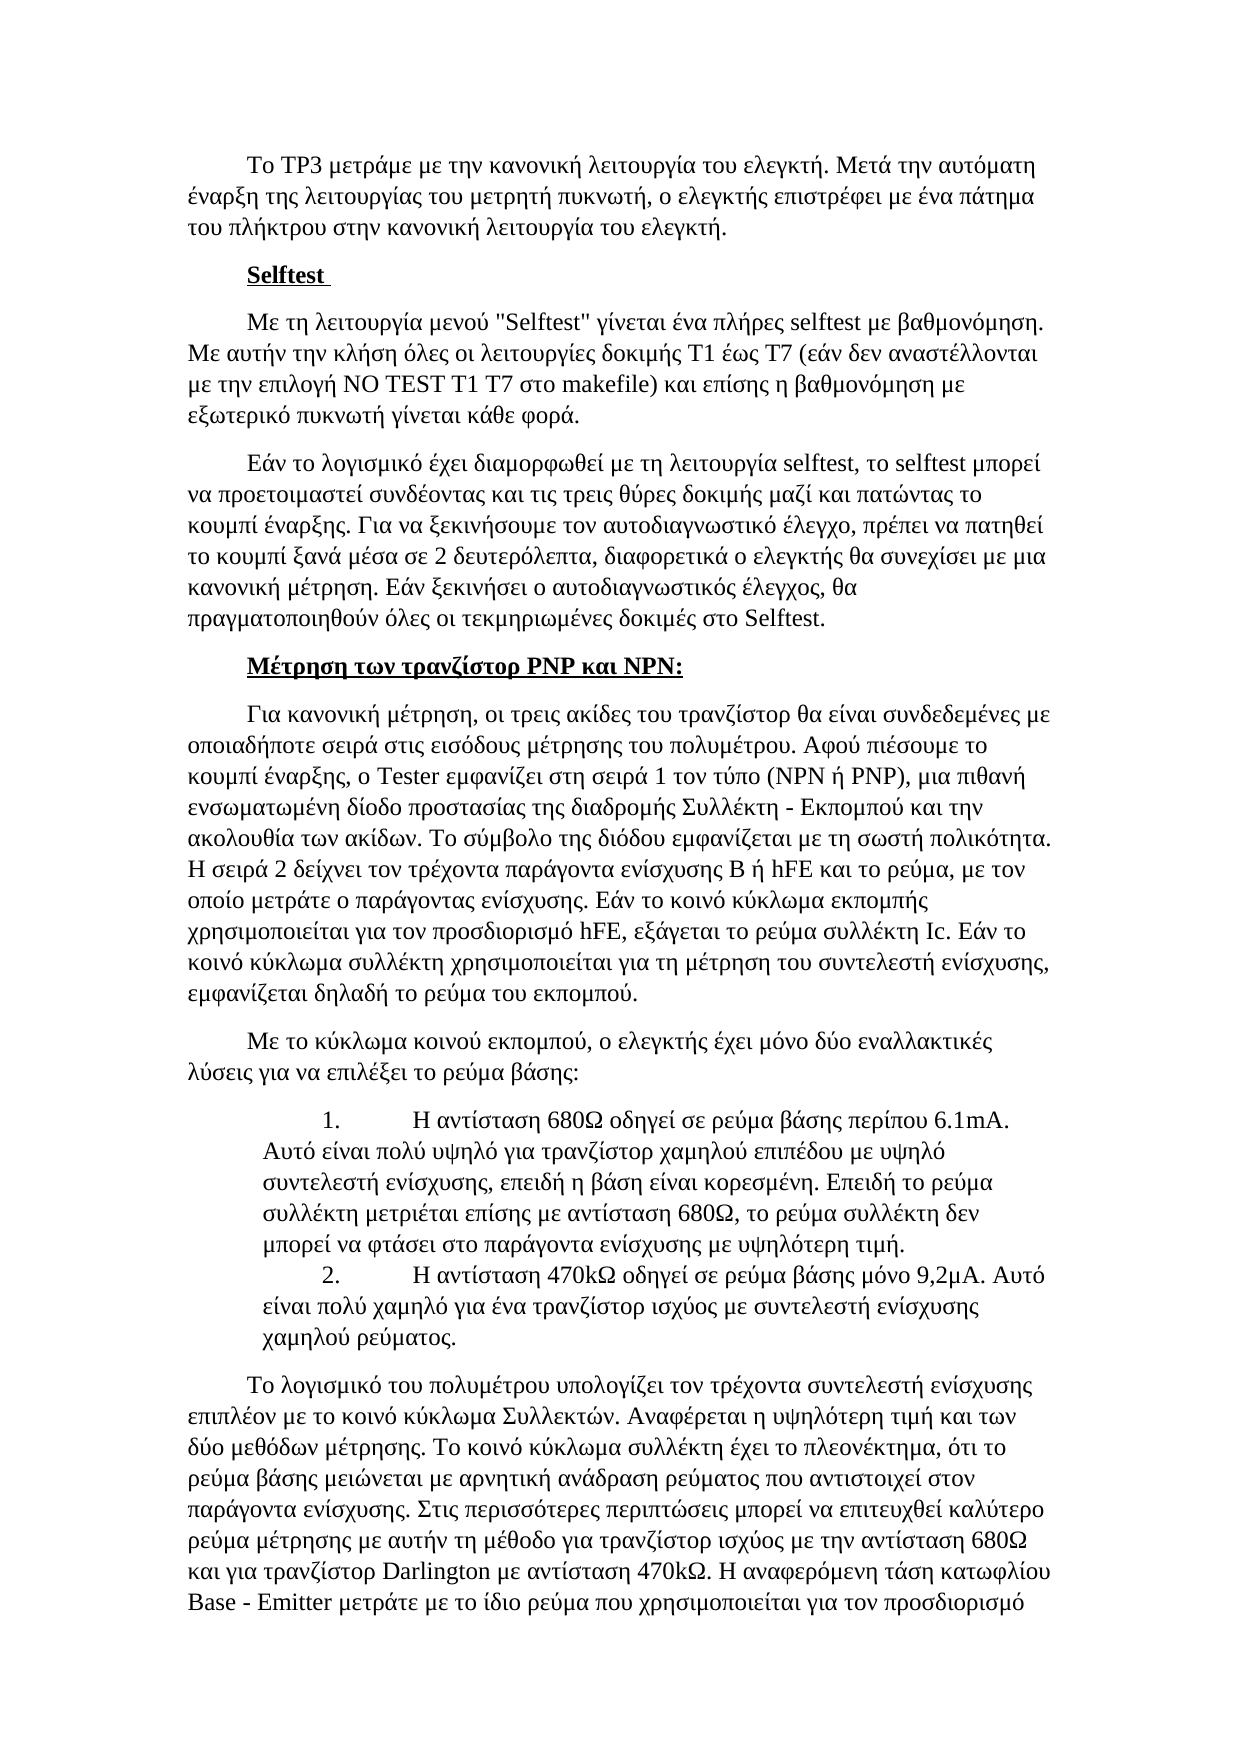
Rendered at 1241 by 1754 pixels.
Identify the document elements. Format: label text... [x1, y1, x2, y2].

text Με το κύκλωμα κοινού εκπομπού, ο ελεγκτής έχει μόνο δύο εναλλακτικές λύσεις για να επιλέξει το ρεύμα βάσης: [187, 1026, 1053, 1086]
text Selftest [187, 260, 1053, 288]
list Η αντίσταση 680Ω οδηγεί σε ρεύμα βάσης περίπου 6.1mA. Αυτό είναι πολύ υψηλό για τρανζίστορ χαμηλού επιπέδου με υψηλό συντελεστή ενίσχυσης, επειδή η βάση είναι κορεσμένη. Επειδή το ρεύμα συλλέκτη μετριέται επίσης με αντίσταση 680Ω, το ρεύμα συλλέκτη δεν μπορεί να φτάσει στο παράγοντα ενίσχυσης με υψηλότερη τιμή. [262, 1105, 1053, 1258]
text Το TP3 μετράμε με την κανονική λειτουργία του ελεγκτή. Μετά την αυτόματη έναρξη της λειτουργίας του μετρητή πυκνωτή, ο ελεγκτής επιστρέφει με ένα πάτημα του πλήκτρου στην κανονική λειτουργία του ελεγκτή. [187, 150, 1053, 241]
text Εάν το λογισμικό έχει διαμορφωθεί με τη λειτουργία selftest, το selftest μπορεί να προετοιμαστεί συνδέοντας και τις τρεις θύρες δοκιμής μαζί και πατώντας το κουμπί έναρξης. Για να ξεκινήσουμε τον αυτοδιαγνωστικό έλεγχο, πρέπει να πατηθεί το κουμπί ξανά μέσα σε 2 δευτερόλεπτα, διαφορετικά ο ελεγκτής θα συνεχίσει με μια κανονική μέτρηση. Εάν ξεκινήσει ο αυτοδιαγνωστικός έλεγχος, θα πραγματοποιηθούν όλες οι τεκμηριωμένες δοκιμές στο Selftest. [187, 448, 1053, 632]
text Για κανονική μέτρηση, οι τρεις ακίδες του τρανζίστορ θα είναι συνδεδεμένες με οποιαδήποτε σειρά στις εισόδους μέτρησης του πολυμέτρου. Αφού πιέσουμε το κουμπί έναρξης, ο Tester εμφανίζει στη σειρά 1 τον τύπο (NPN ή PNP), μια πιθανή ενσωματωμένη δίοδο προστασίας της διαδρομής Συλλέκτη - Εκπομπού και την ακολουθία των ακίδων. Το σύμβολο της διόδου εμφανίζεται με τη σωστή πολικότητα. Η σειρά 2 δείχνει τον τρέχοντα παράγοντα ενίσχυσης Β ή hFE και το ρεύμα, με τον οποίο μετράτε ο παράγοντας ενίσχυσης. Εάν το κοινό κύκλωμα εκπομπής χρησιμοποιείται για τον προσδιορισμό hFE, εξάγεται το ρεύμα συλλέκτη Ic. Εάν το κοινό κύκλωμα συλλέκτη χρησιμοποιείται για τη μέτρηση του συντελεστή ενίσχυσης, εμφανίζεται δηλαδή το ρεύμα του εκπομπού. [187, 699, 1053, 1007]
text Μέτρηση των τρανζίστορ PNP και NPN: [187, 651, 1053, 680]
list Η αντίσταση 470kΩ οδηγεί σε ρεύμα βάσης μόνο 9,2μA. Αυτό είναι πολύ χαμηλό για ένα τρανζίστορ ισχύος με συντελεστή ενίσχυσης χαμηλού ρεύματος. [262, 1260, 1053, 1351]
text Με τη λειτουργία μενού "Selftest" γίνεται ένα πλήρες selftest με βαθμονόμηση. Με αυτήν την κλήση όλες οι λειτουργίες δοκιμής T1 έως T7 (εάν δεν αναστέλλονται με την επιλογή NO TEST T1 T7 στο makefile) και επίσης η βαθμονόμηση με εξωτερικό πυκνωτή γίνεται κάθε φορά. [187, 307, 1053, 429]
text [187, 1370, 1053, 1616]
